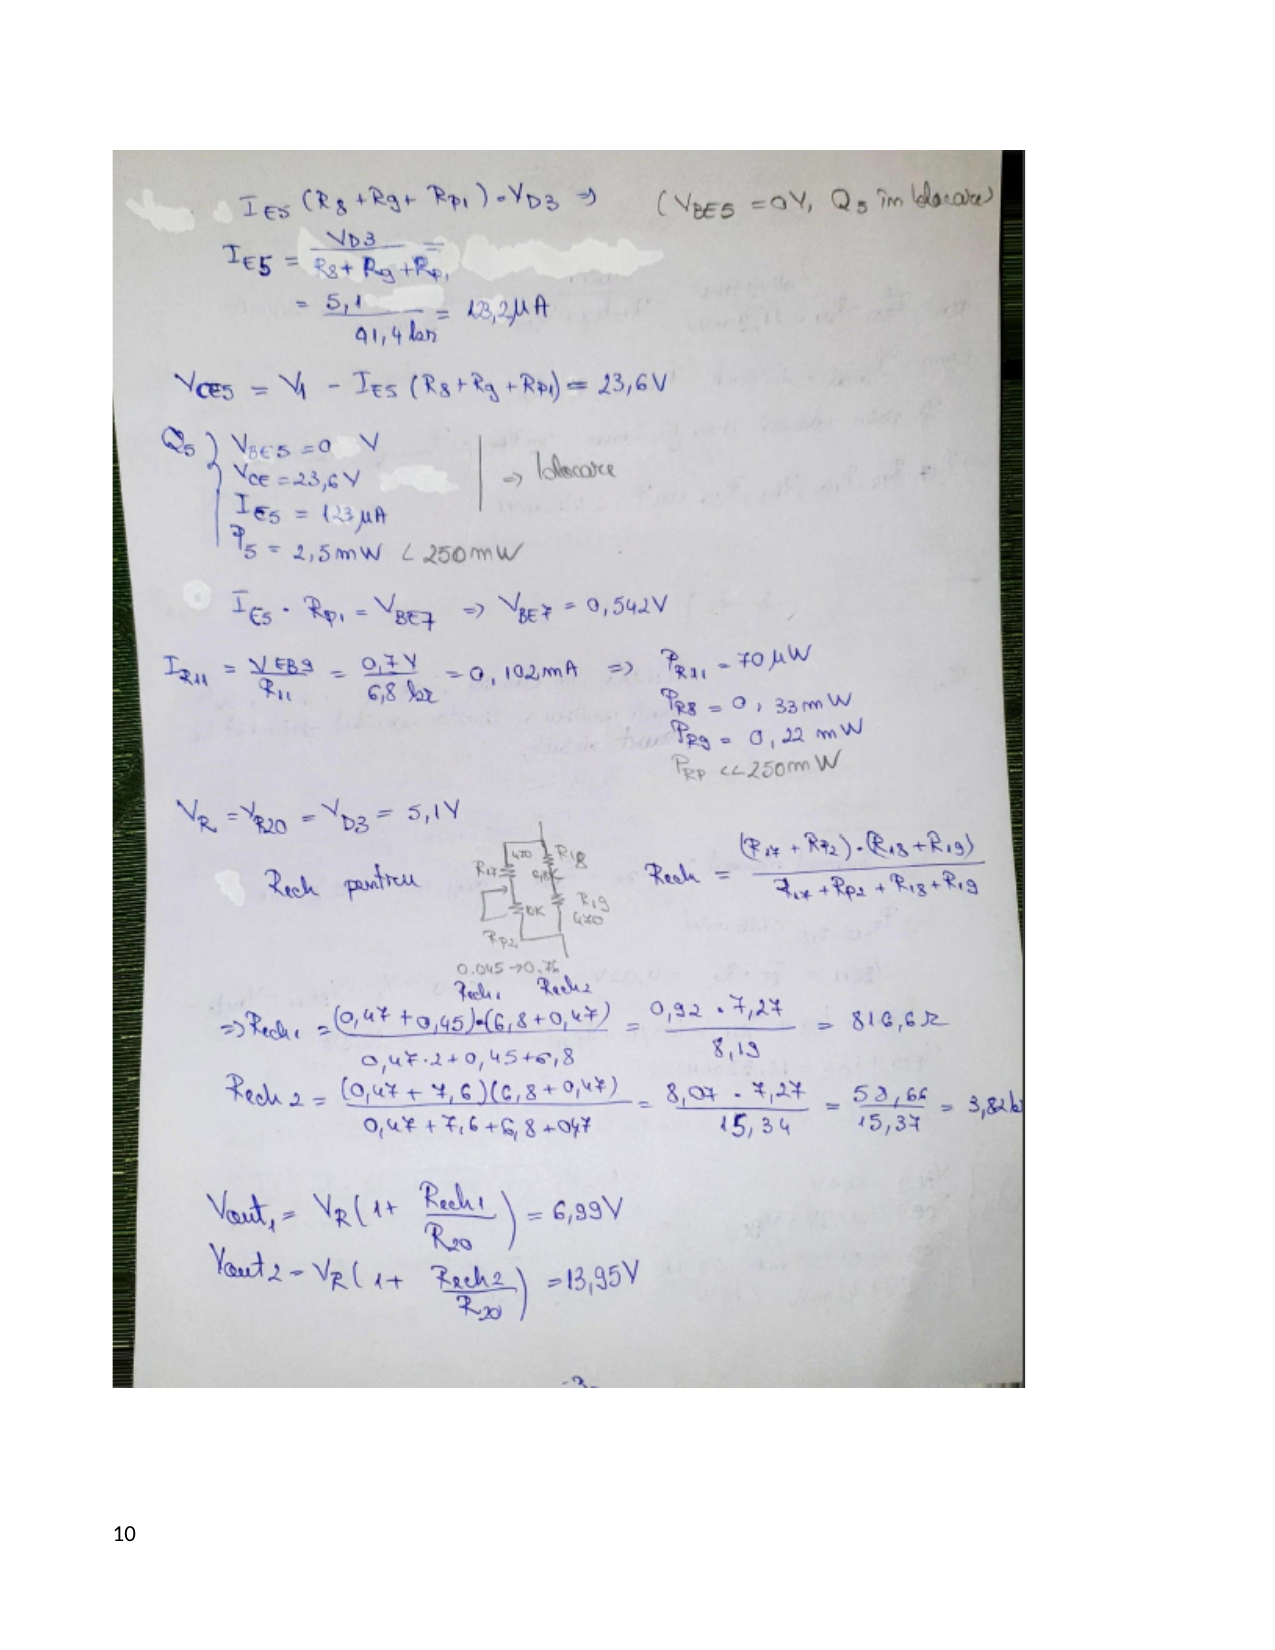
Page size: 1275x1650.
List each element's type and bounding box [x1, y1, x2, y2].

picture [112, 150, 1025, 1388]
